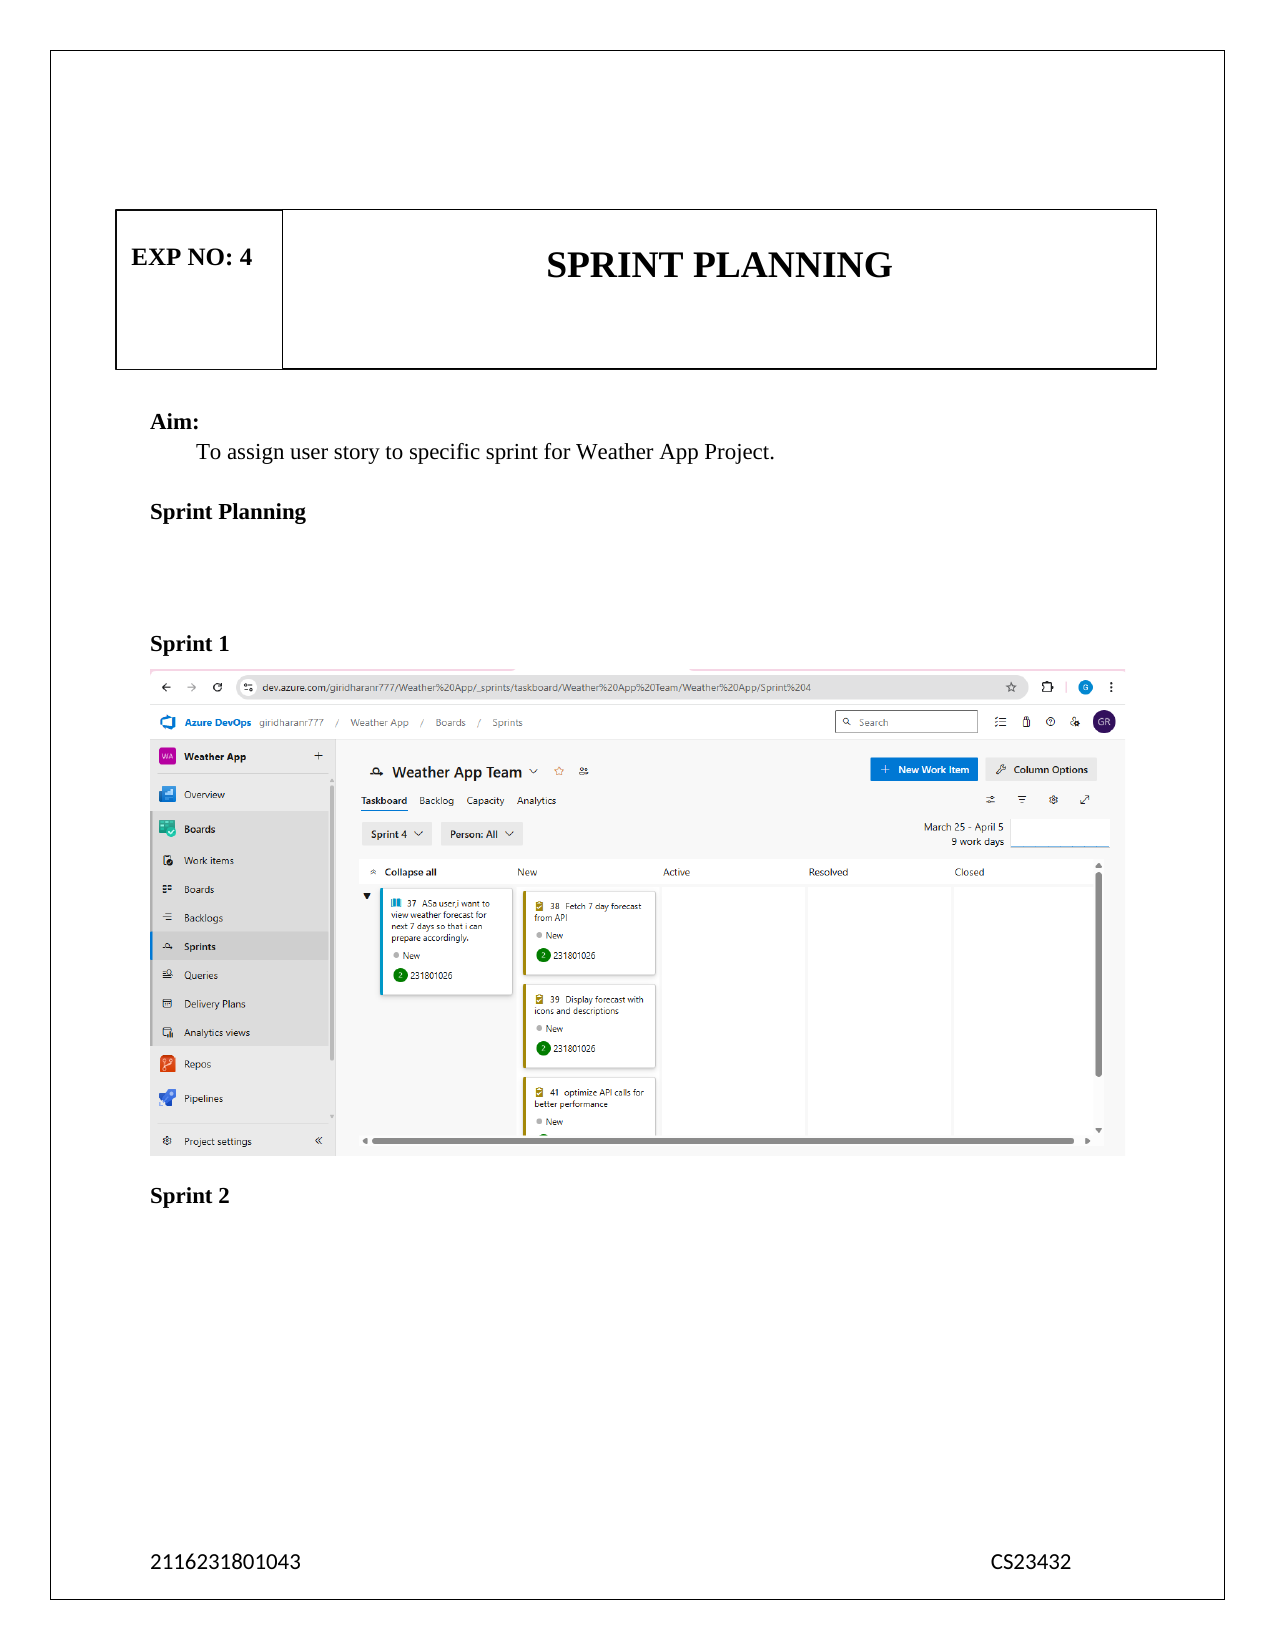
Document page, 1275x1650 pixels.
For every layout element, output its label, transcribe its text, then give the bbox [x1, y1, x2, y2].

text Aim: [150, 408, 1125, 434]
picture [150, 669, 1125, 1156]
text Sprint 2 [150, 1182, 1125, 1208]
text Sprint Planning [150, 498, 1125, 525]
text Sprint 1 [150, 630, 1125, 656]
text To assign user story to specific sprint for Weather App Project. [150, 438, 1125, 464]
